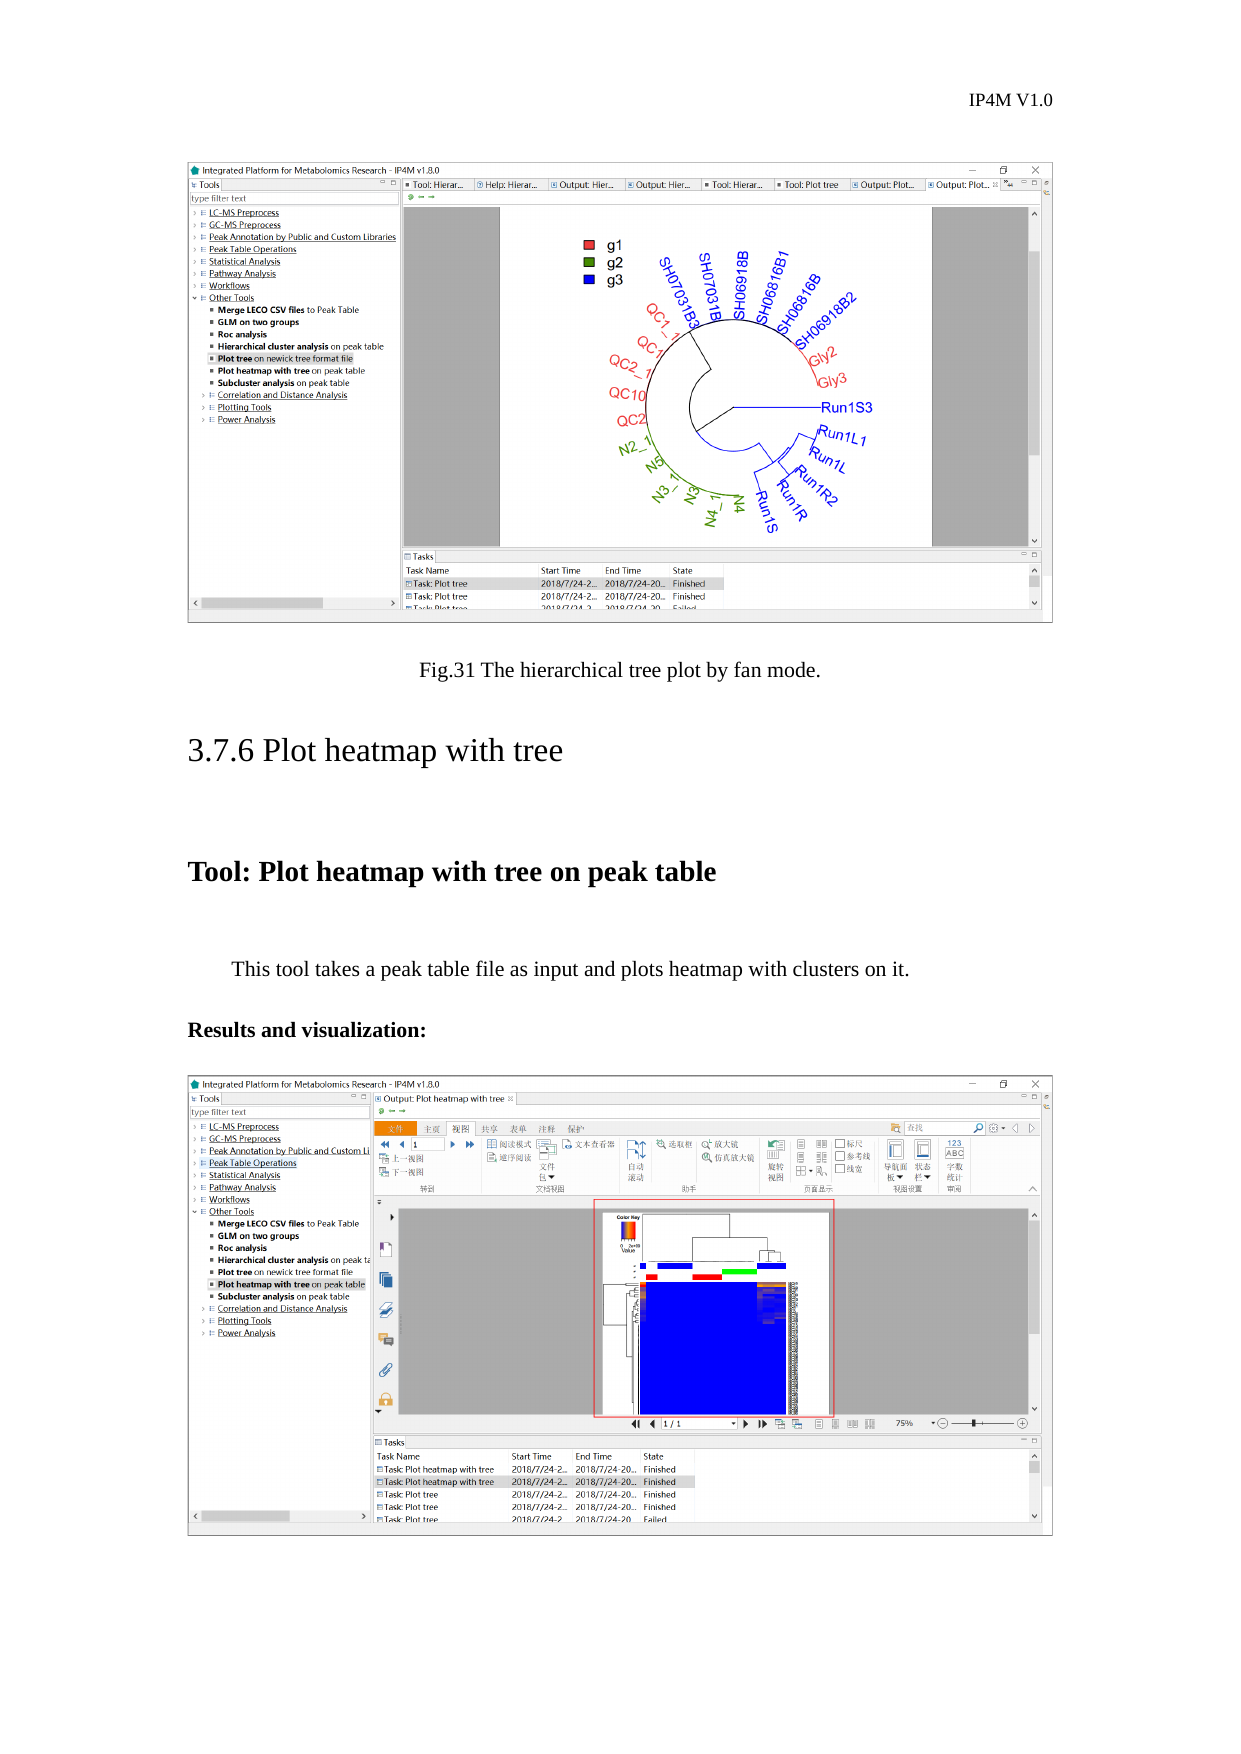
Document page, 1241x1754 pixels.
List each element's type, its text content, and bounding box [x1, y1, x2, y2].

subtitle 3.7.6 Plot heatmap with tree [187, 717, 1053, 782]
text Fig.31 The hierarchical tree plot by fan mode. [187, 653, 1053, 686]
text This tool takes a peak table file as input and plots heatmap with clusters on it. [187, 953, 1053, 985]
subtitle Tool: Plot heatmap with tree on peak table [187, 839, 1053, 904]
text Results and visualization: [187, 1014, 1053, 1046]
picture [187, 1075, 1053, 1536]
picture [187, 162, 1053, 623]
